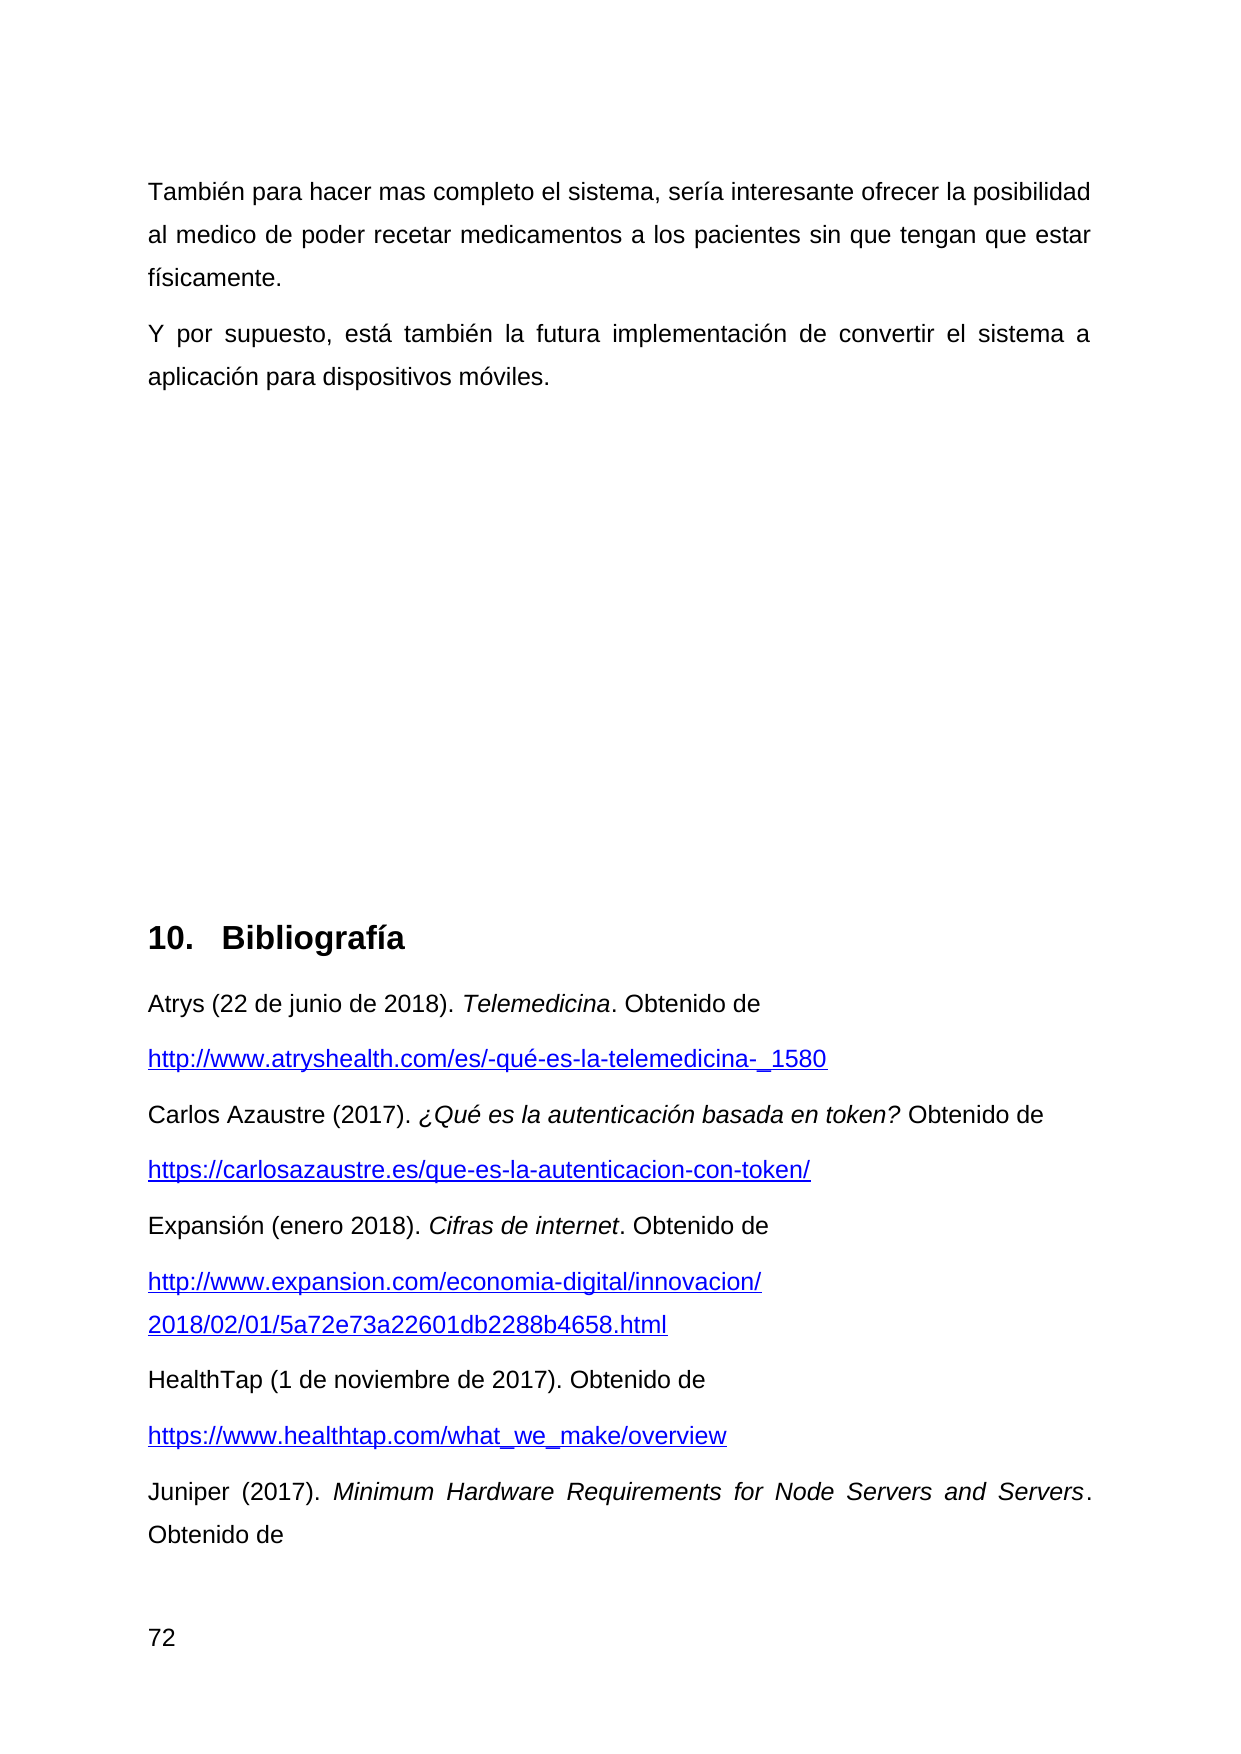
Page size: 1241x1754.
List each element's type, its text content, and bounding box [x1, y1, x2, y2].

text Expansión (enero 2018). Cifras de internet. Obtenido de [148, 1211, 1092, 1240]
text Carlos Azaustre (2017). ¿Qué es la autenticación basada en token? Obtenido de [148, 1100, 1092, 1128]
text También para hacer mas completo el sistema, sería interesante ofrecer la posibilidad al medico de poder recetar medicamentos a los pacientes sin que tengan que estar físicamente. [148, 177, 1092, 292]
subtitle Bibliografía [148, 918, 1092, 957]
text Y por supuesto, está también la futura implementación de convertir el sistema a aplicación para dispositivos móviles. [148, 319, 1092, 391]
text https://www.healthtap.com/what_we_make/overview [148, 1421, 1092, 1450]
text Juniper (2017). Minimum Hardware Requirements for Node Servers and Servers. Obtenido de [148, 1477, 1092, 1548]
text HealthTap (1 de noviembre de 2017). Obtenido de [148, 1365, 1092, 1394]
text http://www.atryshealth.com/es/-qué-es-la-telemedicina-_1580 [148, 1044, 1092, 1073]
text https://carlosazaustre.es/que-es-la-autenticacion-con-token/ [148, 1155, 1092, 1184]
text Atrys (22 de junio de 2018). Telemedicina. Obtenido de [148, 988, 1092, 1017]
text http://www.expansion.com/economia-digital/innovacion/2018/02/01/5a72e73a22601db2288b4658.html [148, 1267, 1092, 1338]
